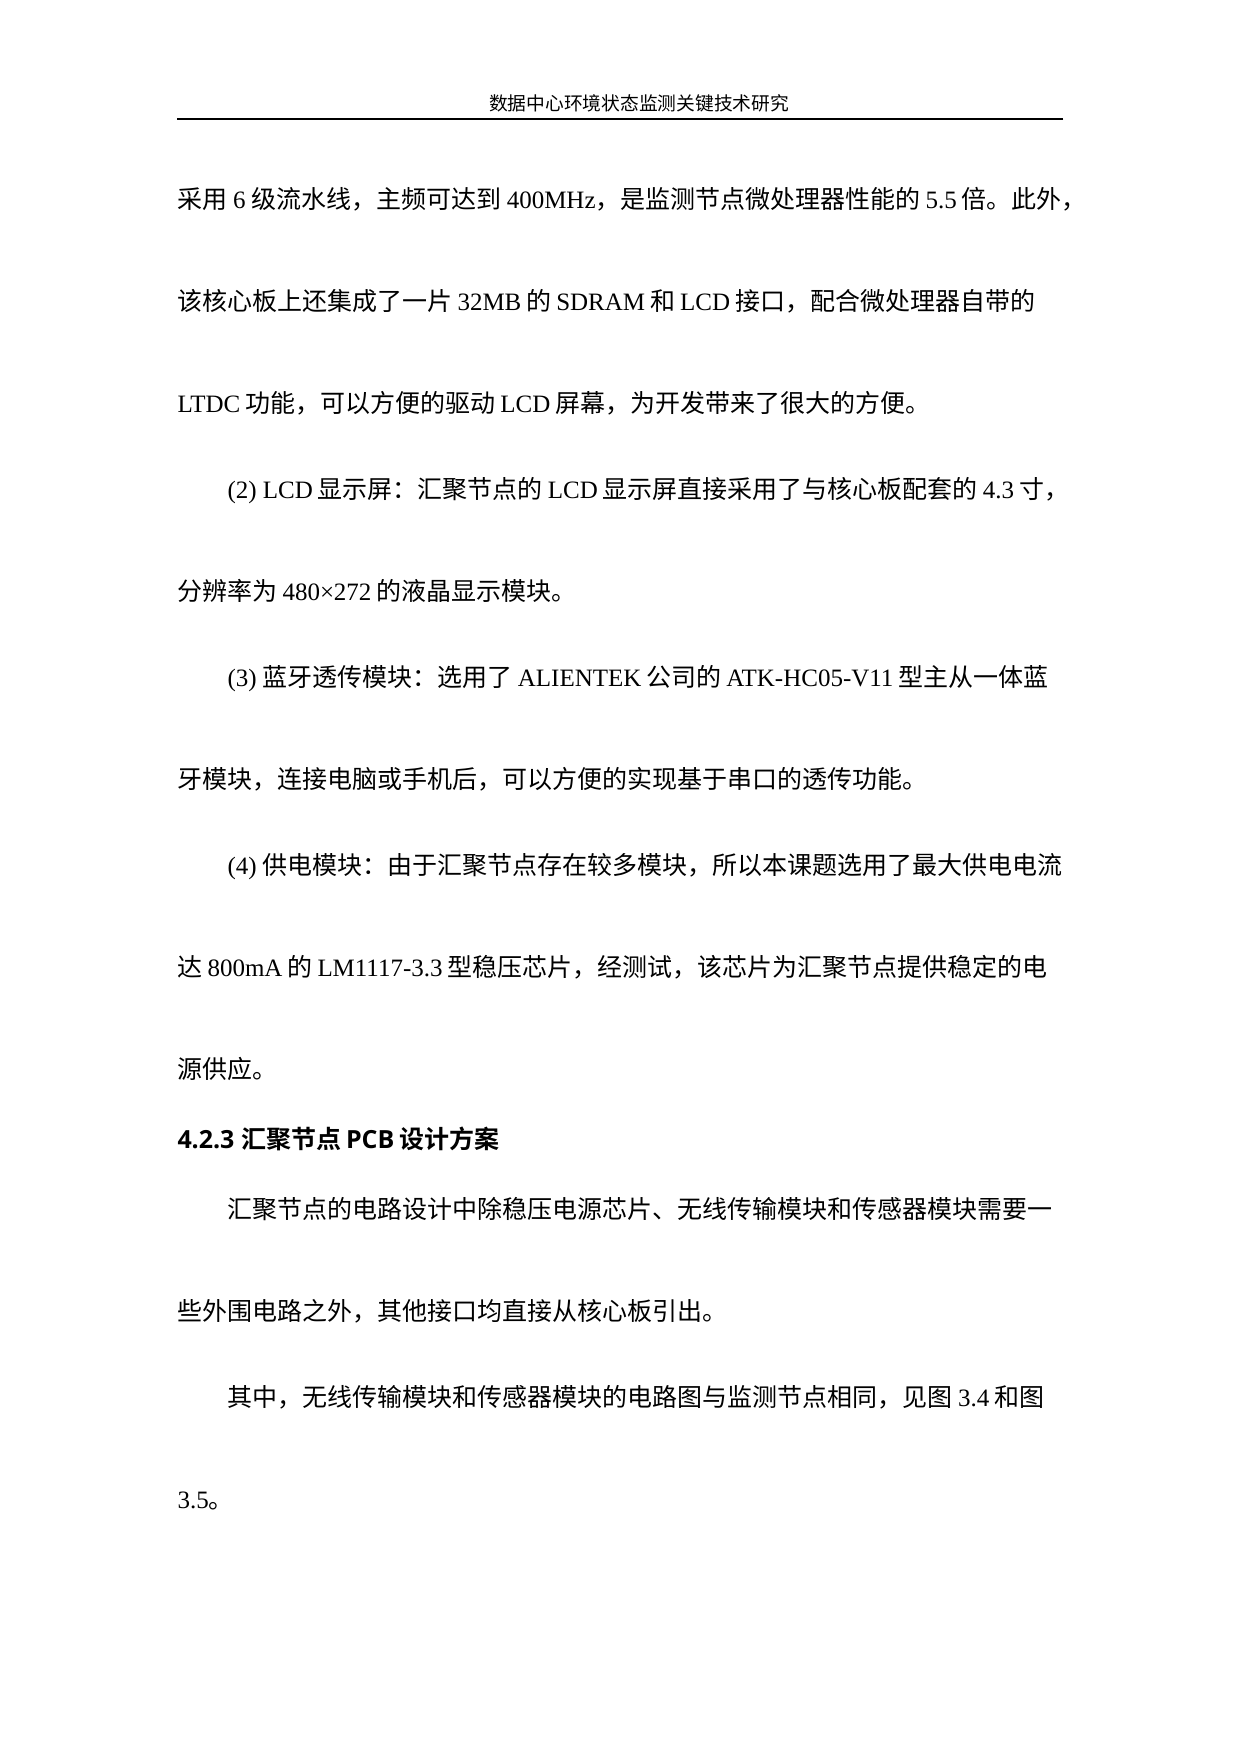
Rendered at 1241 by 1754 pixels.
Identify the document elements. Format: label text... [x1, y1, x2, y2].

list 供电模块：由于汇聚节点存在较多模块，所以本课题选用了最大供电电流达800mA的LM1117-3.3型稳压芯片，经测试，该芯片为汇聚节点提供稳定的电源供应。 [177, 829, 1063, 1101]
subtitle 汇聚节点PCB设计方案 [177, 1119, 1063, 1156]
list LCD显示屏：汇聚节点的LCD显示屏直接采用了与核心板配套的4.3寸，分辨率为480×272的液晶显示模块。 [177, 454, 1063, 623]
text 汇聚节点的电路设计中除稳压电源芯片、无线传输模块和传感器模块需要一些外围电路之外，其他接口均直接从核心板引出。 [177, 1174, 1063, 1343]
list 蓝牙透传模块：选用了ALIENTEK公司的ATK-HC05-V11型主从一体蓝牙模块，连接电脑或手机后，可以方便的实现基于串口的透传功能。 [177, 642, 1063, 811]
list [177, 164, 1063, 436]
